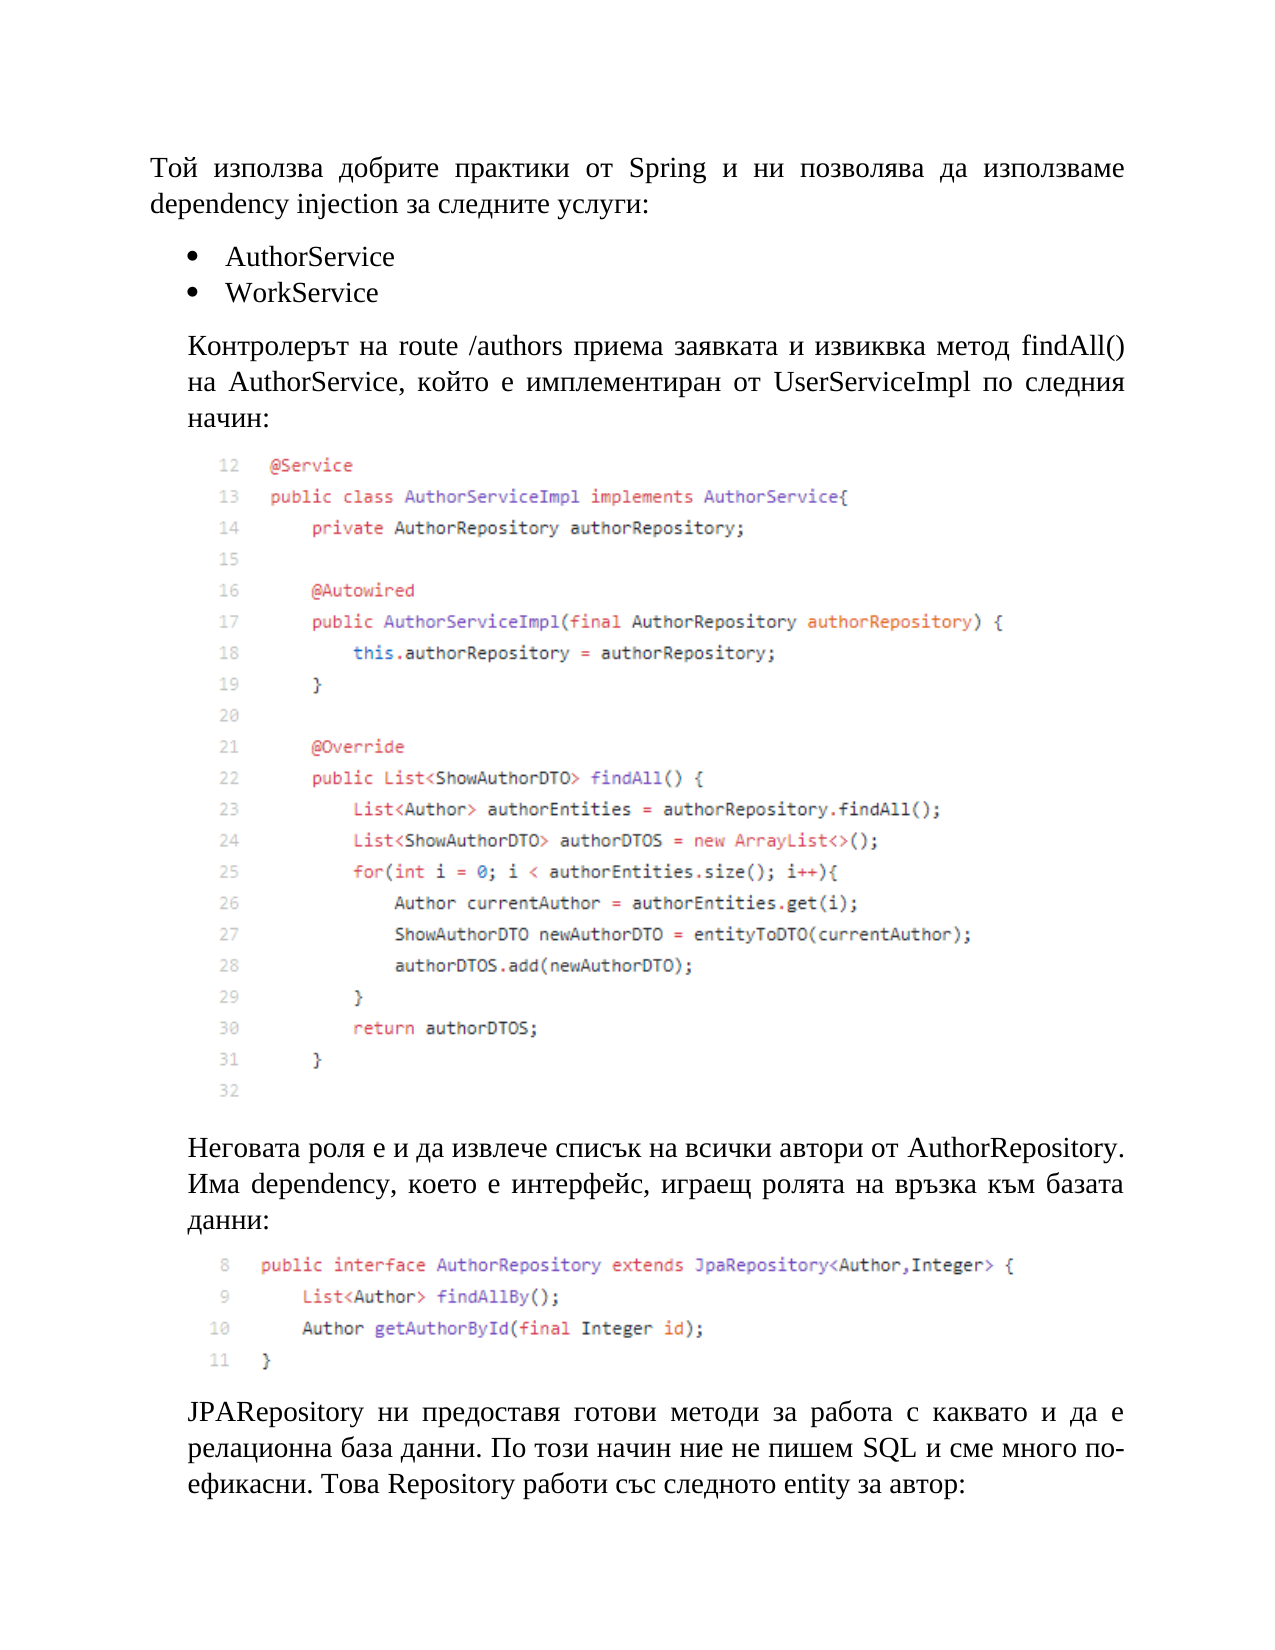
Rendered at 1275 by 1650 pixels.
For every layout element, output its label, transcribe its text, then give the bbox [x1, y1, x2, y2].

text Контролерът на route /authors приема заявката и извиквка метод findAll() на AuthorService, който е имплементиран от UserServiceImpl по следния начин: [187, 328, 1125, 434]
text JPARepository ни предоставя готови методи за работа с каквато и да е релационна база данни. По този начин ние не пишем SQL и сме много по-ефикасни. Това Repository работи със следното entity за автор: [187, 1394, 1125, 1500]
picture [187, 1255, 1057, 1376]
list AuthorService [187, 239, 1125, 273]
list WorkService [187, 275, 1125, 309]
picture [187, 453, 1039, 1111]
text Неговата роля е и да извлече списък на всички автори от AuthorRepository. Има dependency, което е интерфейс, играещ ролята на връзка към базата данни: [187, 1130, 1125, 1236]
text Той използва добрите практики от Spring и ни позволява да използваме dependency injection за следните услуги: [150, 150, 1125, 220]
